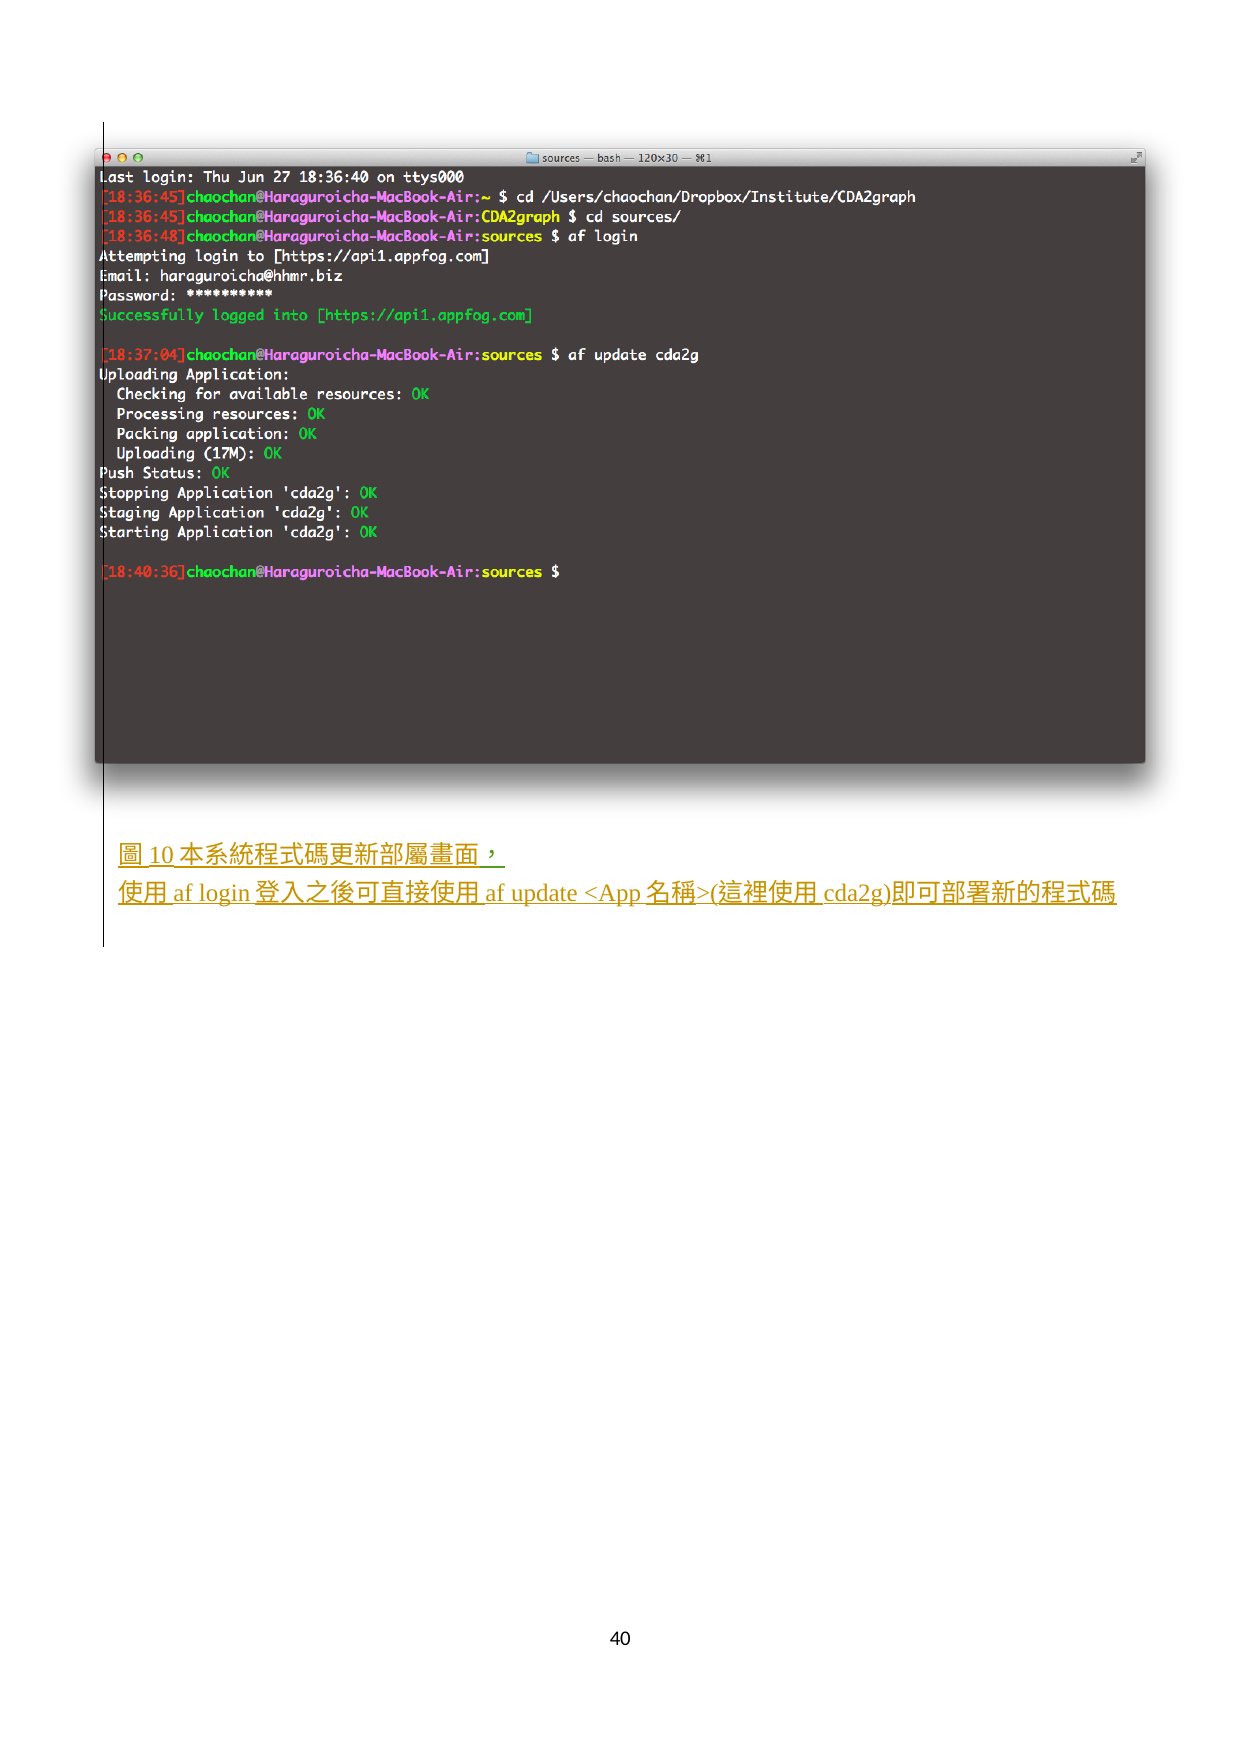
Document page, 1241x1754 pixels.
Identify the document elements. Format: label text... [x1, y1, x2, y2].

text 10 [118, 834, 1122, 872]
picture [104, 121, 1190, 825]
picture [50, 121, 103, 825]
